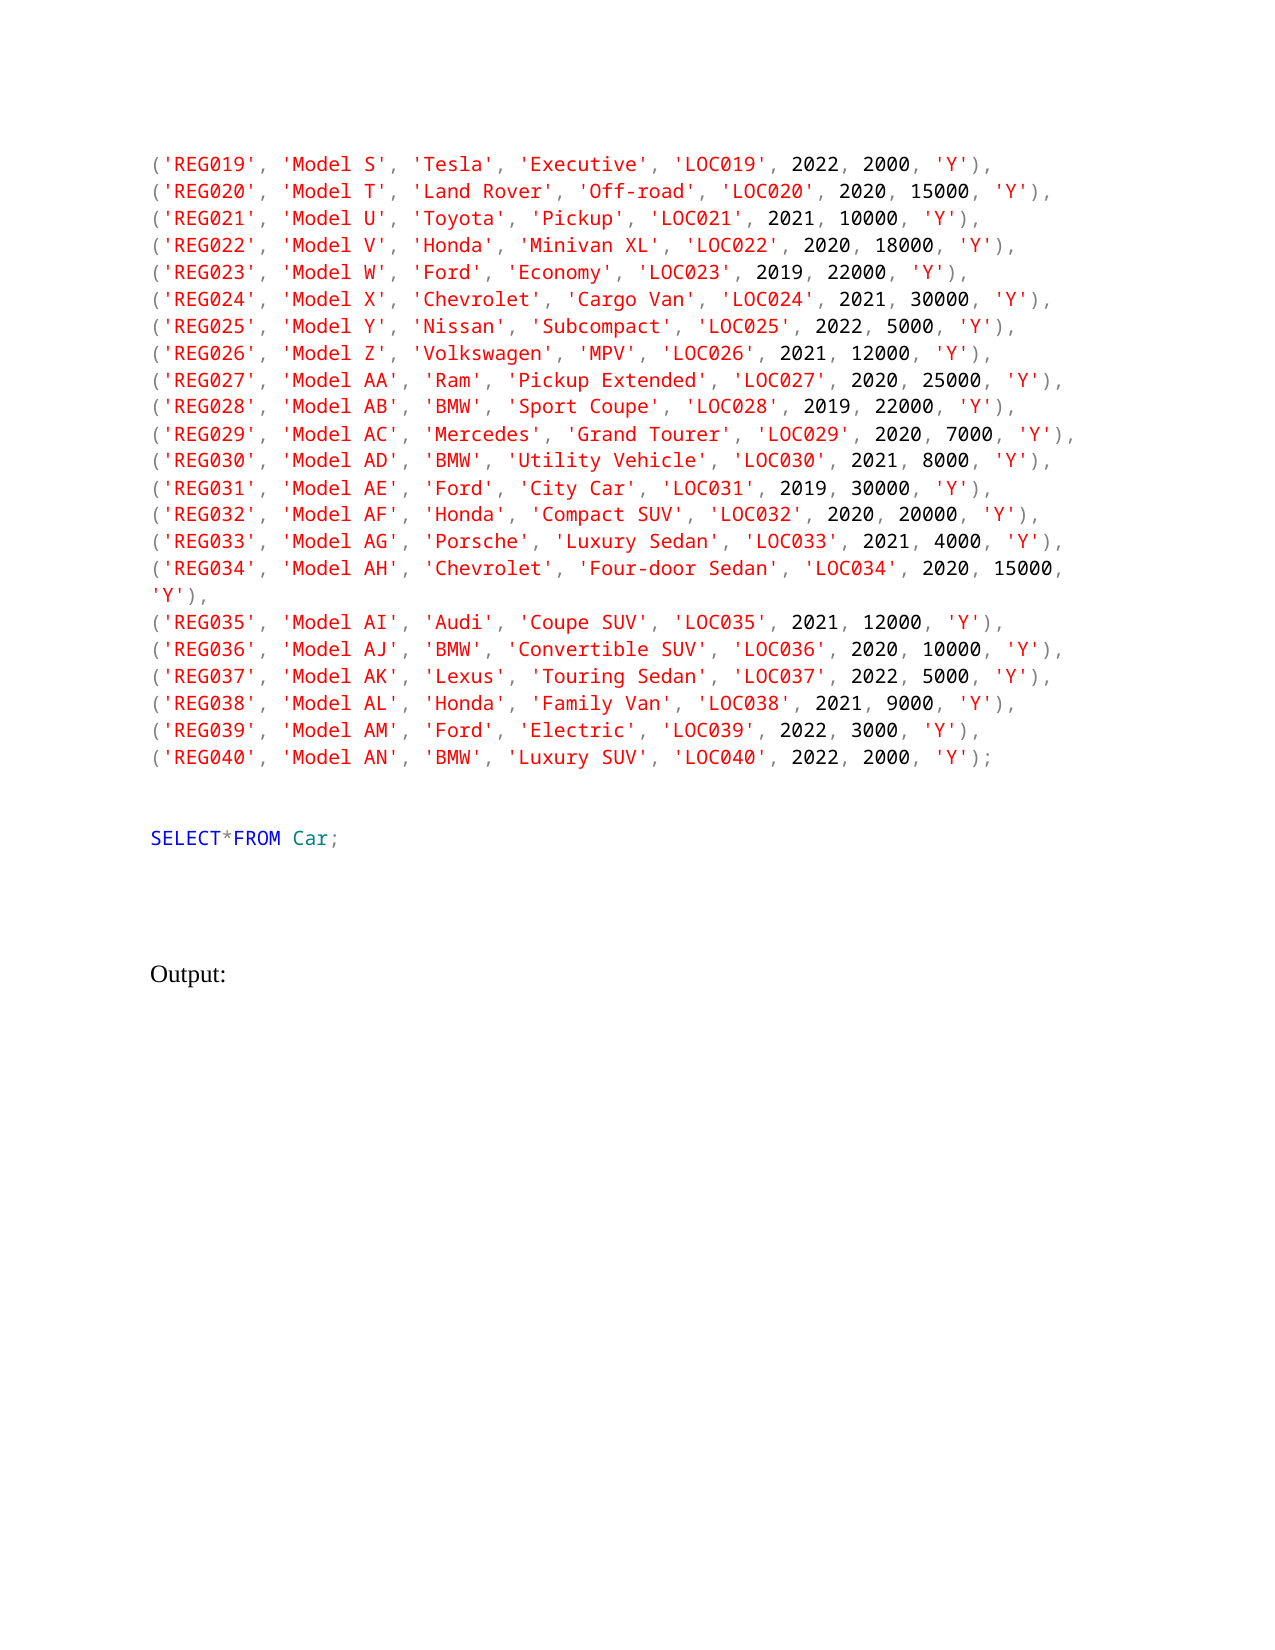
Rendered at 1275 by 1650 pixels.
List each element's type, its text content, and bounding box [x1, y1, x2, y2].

text ('REG019', 'Model S', 'Tesla', 'Executive', 'LOC019', 2022, 2000, 'Y'), [150, 150, 1125, 177]
text ('REG037', 'Model AK', 'Lexus', 'Touring Sedan', 'LOC037', 2022, 5000, 'Y'), [150, 663, 1125, 689]
text ('REG022', 'Model V', 'Honda', 'Minivan XL', 'LOC022', 2020, 18000, 'Y'), [150, 231, 1125, 258]
text SELECT*FROM Car; [150, 824, 1125, 851]
text ('REG038', 'Model AL', 'Honda', 'Family Van', 'LOC038', 2021, 9000, 'Y'), [150, 689, 1125, 717]
text ('REG035', 'Model AI', 'Audi', 'Coupe SUV', 'LOC035', 2021, 12000, 'Y'), [150, 609, 1125, 636]
text ('REG033', 'Model AG', 'Porsche', 'Luxury Sedan', 'LOC033', 2021, 4000, 'Y'), [150, 528, 1125, 555]
text ('REG024', 'Model X', 'Chevrolet', 'Cargo Van', 'LOC024', 2021, 30000, 'Y'), [150, 285, 1125, 312]
text ('REG032', 'Model AF', 'Honda', 'Compact SUV', 'LOC032', 2020, 20000, 'Y'), [150, 501, 1125, 528]
text ('REG031', 'Model AE', 'Ford', 'City Car', 'LOC031', 2019, 30000, 'Y'), [150, 474, 1125, 501]
text ('REG029', 'Model AC', 'Mercedes', 'Grand Tourer', 'LOC029', 2020, 7000, 'Y'), [150, 420, 1125, 447]
text ('REG028', 'Model AB', 'BMW', 'Sport Coupe', 'LOC028', 2019, 22000, 'Y'), [150, 393, 1125, 420]
text ('REG020', 'Model T', 'Land Rover', 'Off-road', 'LOC020', 2020, 15000, 'Y'), [150, 177, 1125, 204]
text ('REG034', 'Model AH', 'Chevrolet', 'Four-door Sedan', 'LOC034', 2020, 15000, 'Y'), [150, 555, 1125, 609]
text ('REG030', 'Model AD', 'BMW', 'Utility Vehicle', 'LOC030', 2021, 8000, 'Y'), [150, 447, 1125, 474]
text ('REG027', 'Model AA', 'Ram', 'Pickup Extended', 'LOC027', 2020, 25000, 'Y'), [150, 366, 1125, 393]
text ('REG026', 'Model Z', 'Volkswagen', 'MPV', 'LOC026', 2021, 12000, 'Y'), [150, 339, 1125, 366]
text ('REG023', 'Model W', 'Ford', 'Economy', 'LOC023', 2019, 22000, 'Y'), [150, 258, 1125, 285]
text ('REG039', 'Model AM', 'Ford', 'Electric', 'LOC039', 2022, 3000, 'Y'), [150, 717, 1125, 743]
text ('REG040', 'Model AN', 'BMW', 'Luxury SUV', 'LOC040', 2022, 2000, 'Y'); [150, 743, 1125, 771]
text ('REG036', 'Model AJ', 'BMW', 'Convertible SUV', 'LOC036', 2020, 10000, 'Y'), [150, 636, 1125, 663]
text Output: [150, 959, 1125, 988]
text ('REG025', 'Model Y', 'Nissan', 'Subcompact', 'LOC025', 2022, 5000, 'Y'), [150, 312, 1125, 339]
text ('REG021', 'Model U', 'Toyota', 'Pickup', 'LOC021', 2021, 10000, 'Y'), [150, 204, 1125, 231]
